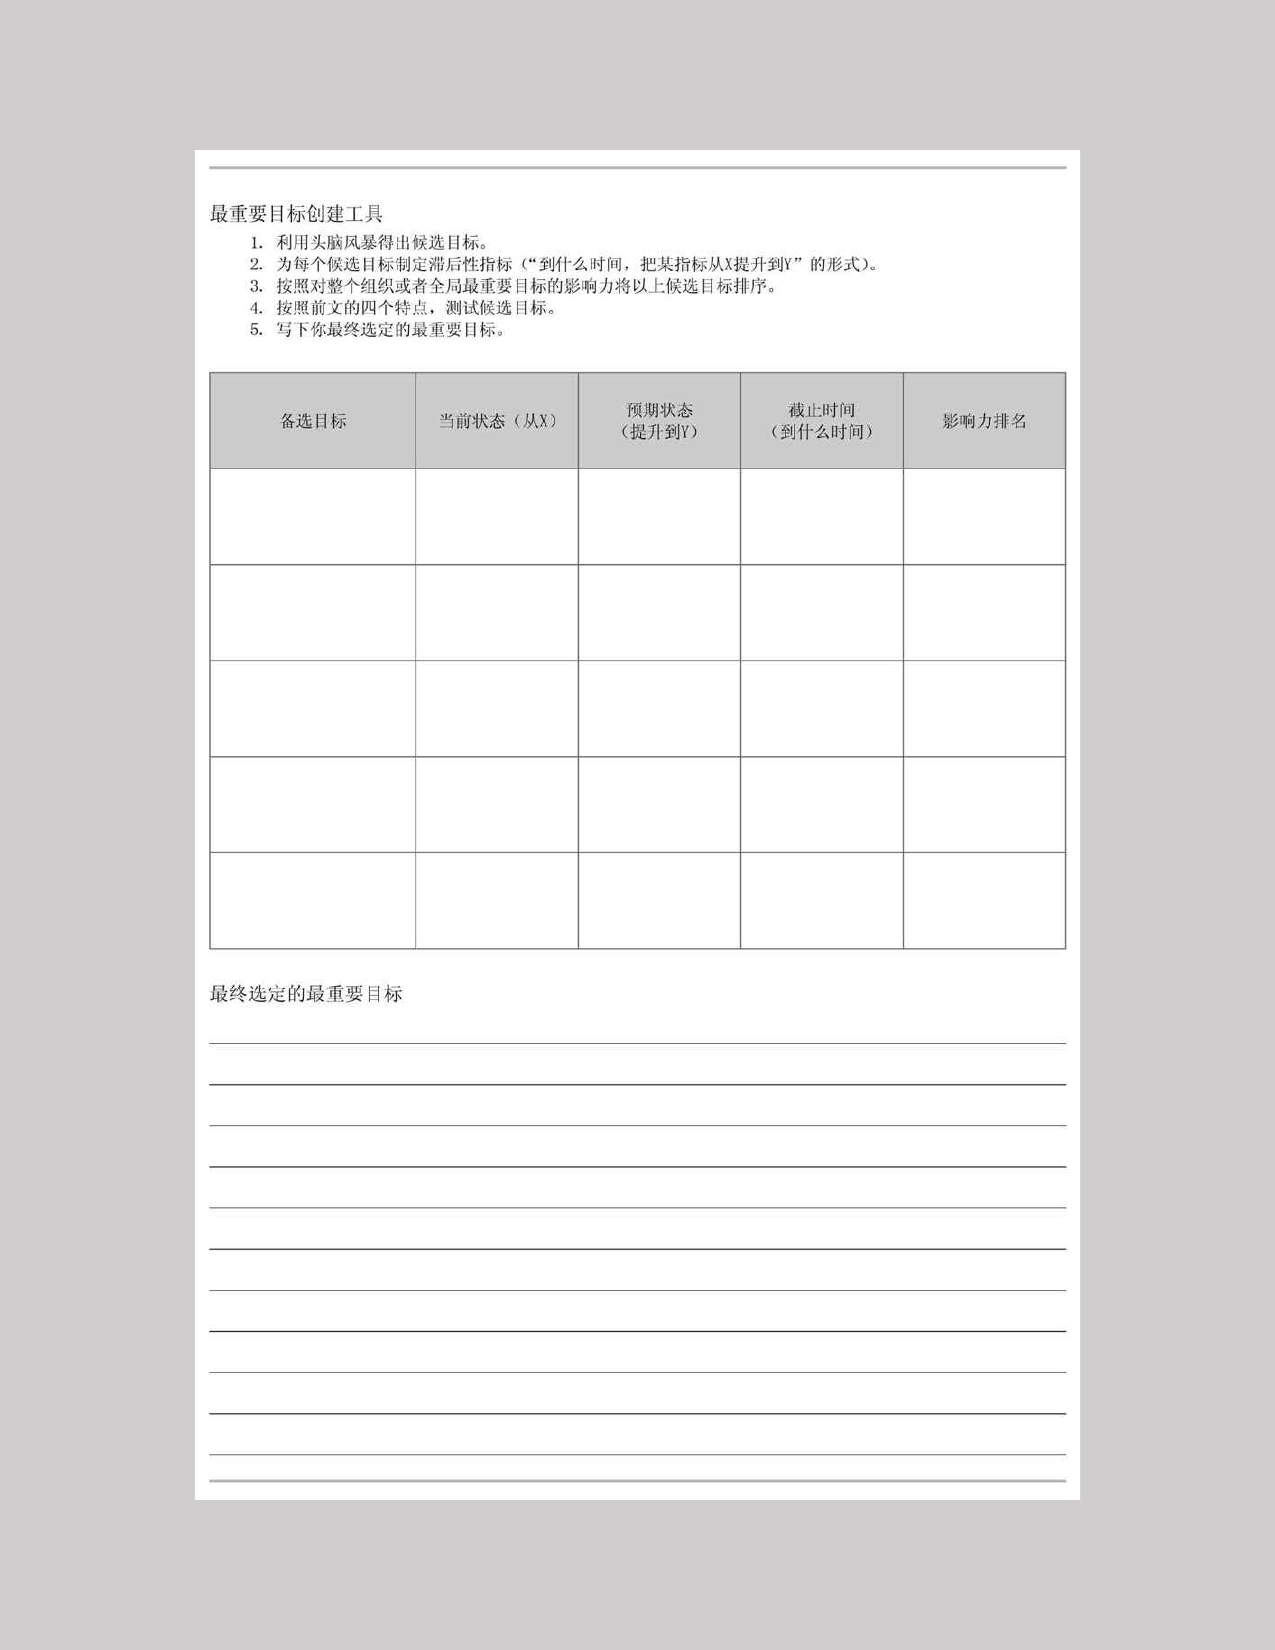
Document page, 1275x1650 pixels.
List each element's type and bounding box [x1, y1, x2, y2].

picture [194, 150, 1081, 1500]
